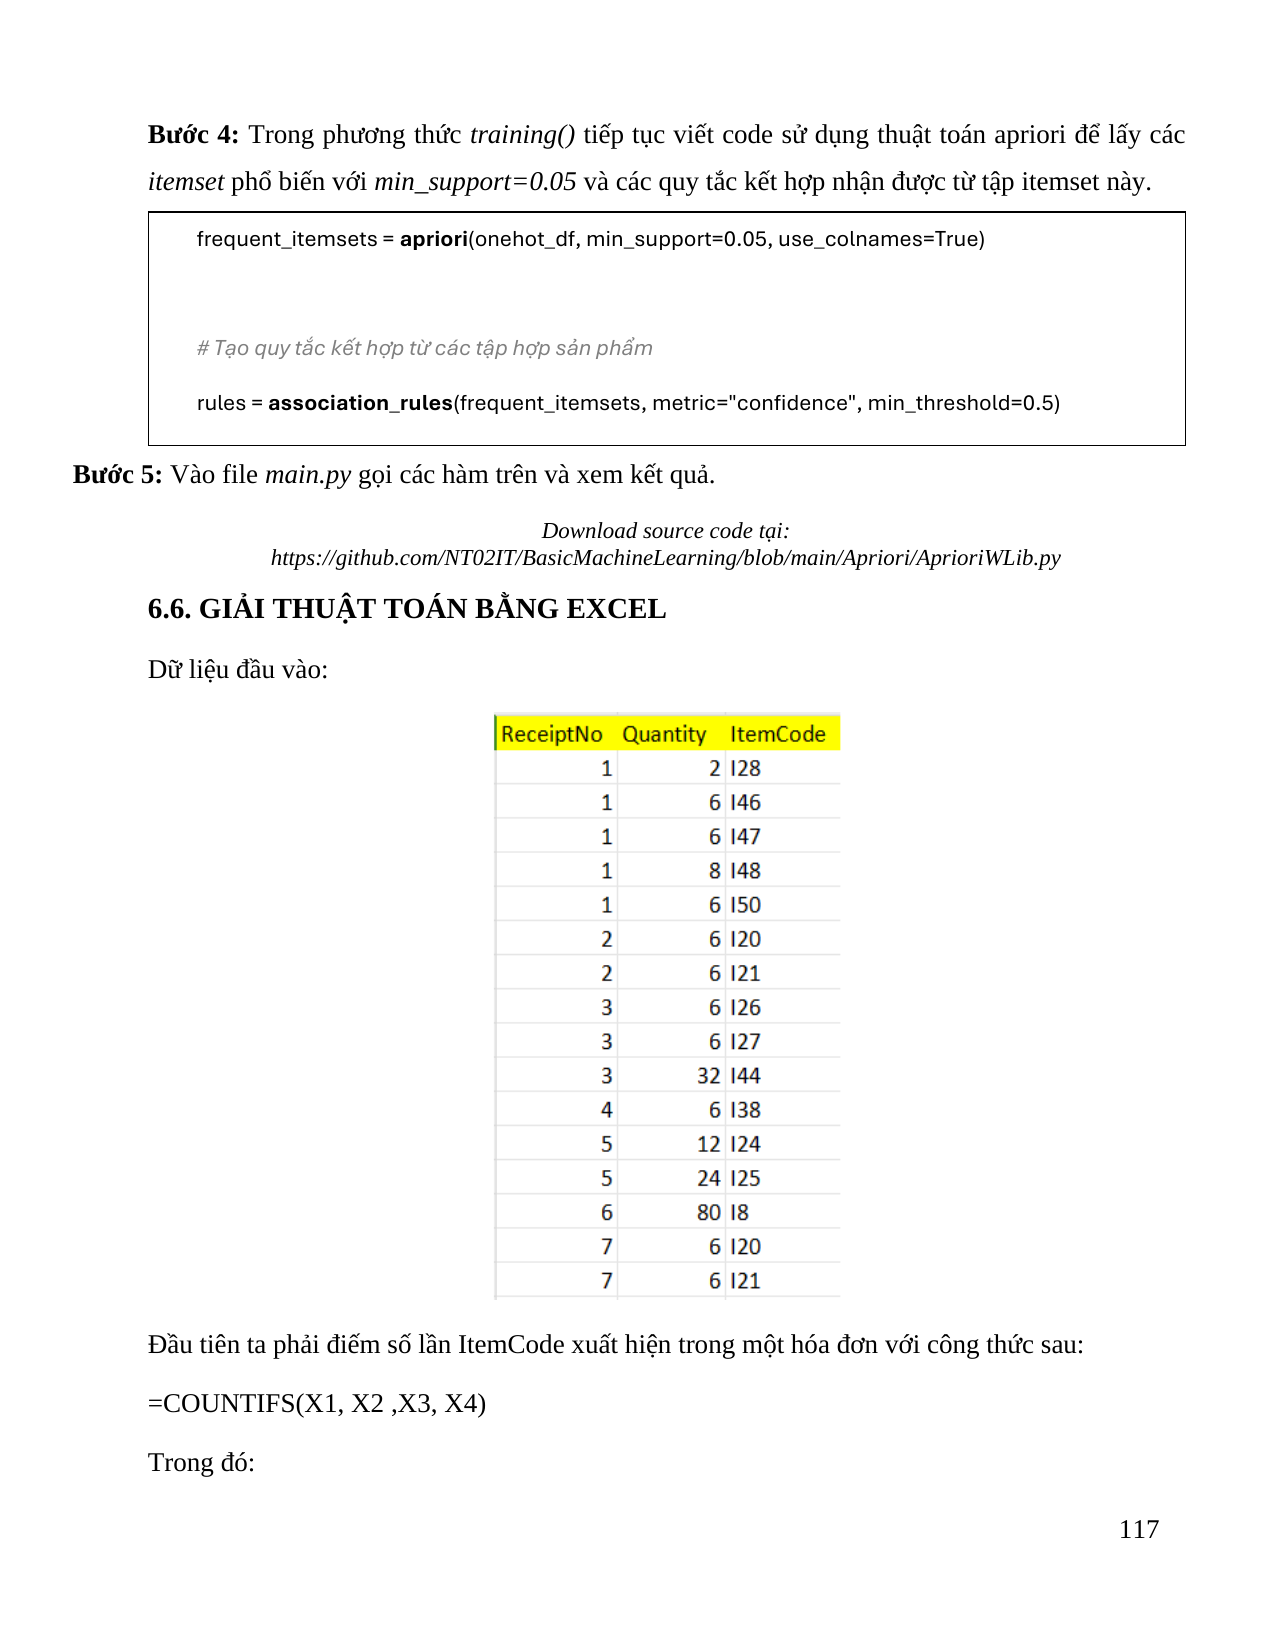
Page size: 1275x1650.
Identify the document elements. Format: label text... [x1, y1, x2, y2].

text Dữ liệu đầu vào: [148, 653, 1186, 685]
subtitle 6.6. Giải thuật toán bằng Excel [148, 591, 1186, 624]
text Download source code tại: https://github.com/NT02IT/BasicMachineLearning/blob/main/Apriori/AprioriWLib.py [148, 517, 1186, 570]
picture [493, 712, 841, 1300]
text Đầu tiên ta phải điếm số lần ItemCode xuất hiện trong một hóa đơn với công thức sau: [148, 1328, 1186, 1359]
text =COUNTIFS(X1, X2 ,X3, X4) [148, 1387, 1186, 1418]
text Trong đó: [148, 1446, 1186, 1477]
text Bước 5: Vào file main.py gọi các hàm trên và xem kết quả. [73, 458, 1186, 489]
table_header frequent_itemsets = apriori(onehot_df, min_support=0.05, use_colnames=True) # Tạo quy tắc kết hợp từ các tập hợp sản phẩm rules = association_rules(frequent_itemsets, metric="confidence", min_threshold=0.5) [149, 213, 1185, 444]
text Bước 4: Trong phương thức training() tiếp tục viết code sử dụng thuật toán apriori để lấy các itemset phổ biến với min_support=0.05 và các quy tắc kết hợp nhận được từ tập itemset này. [148, 118, 1186, 196]
